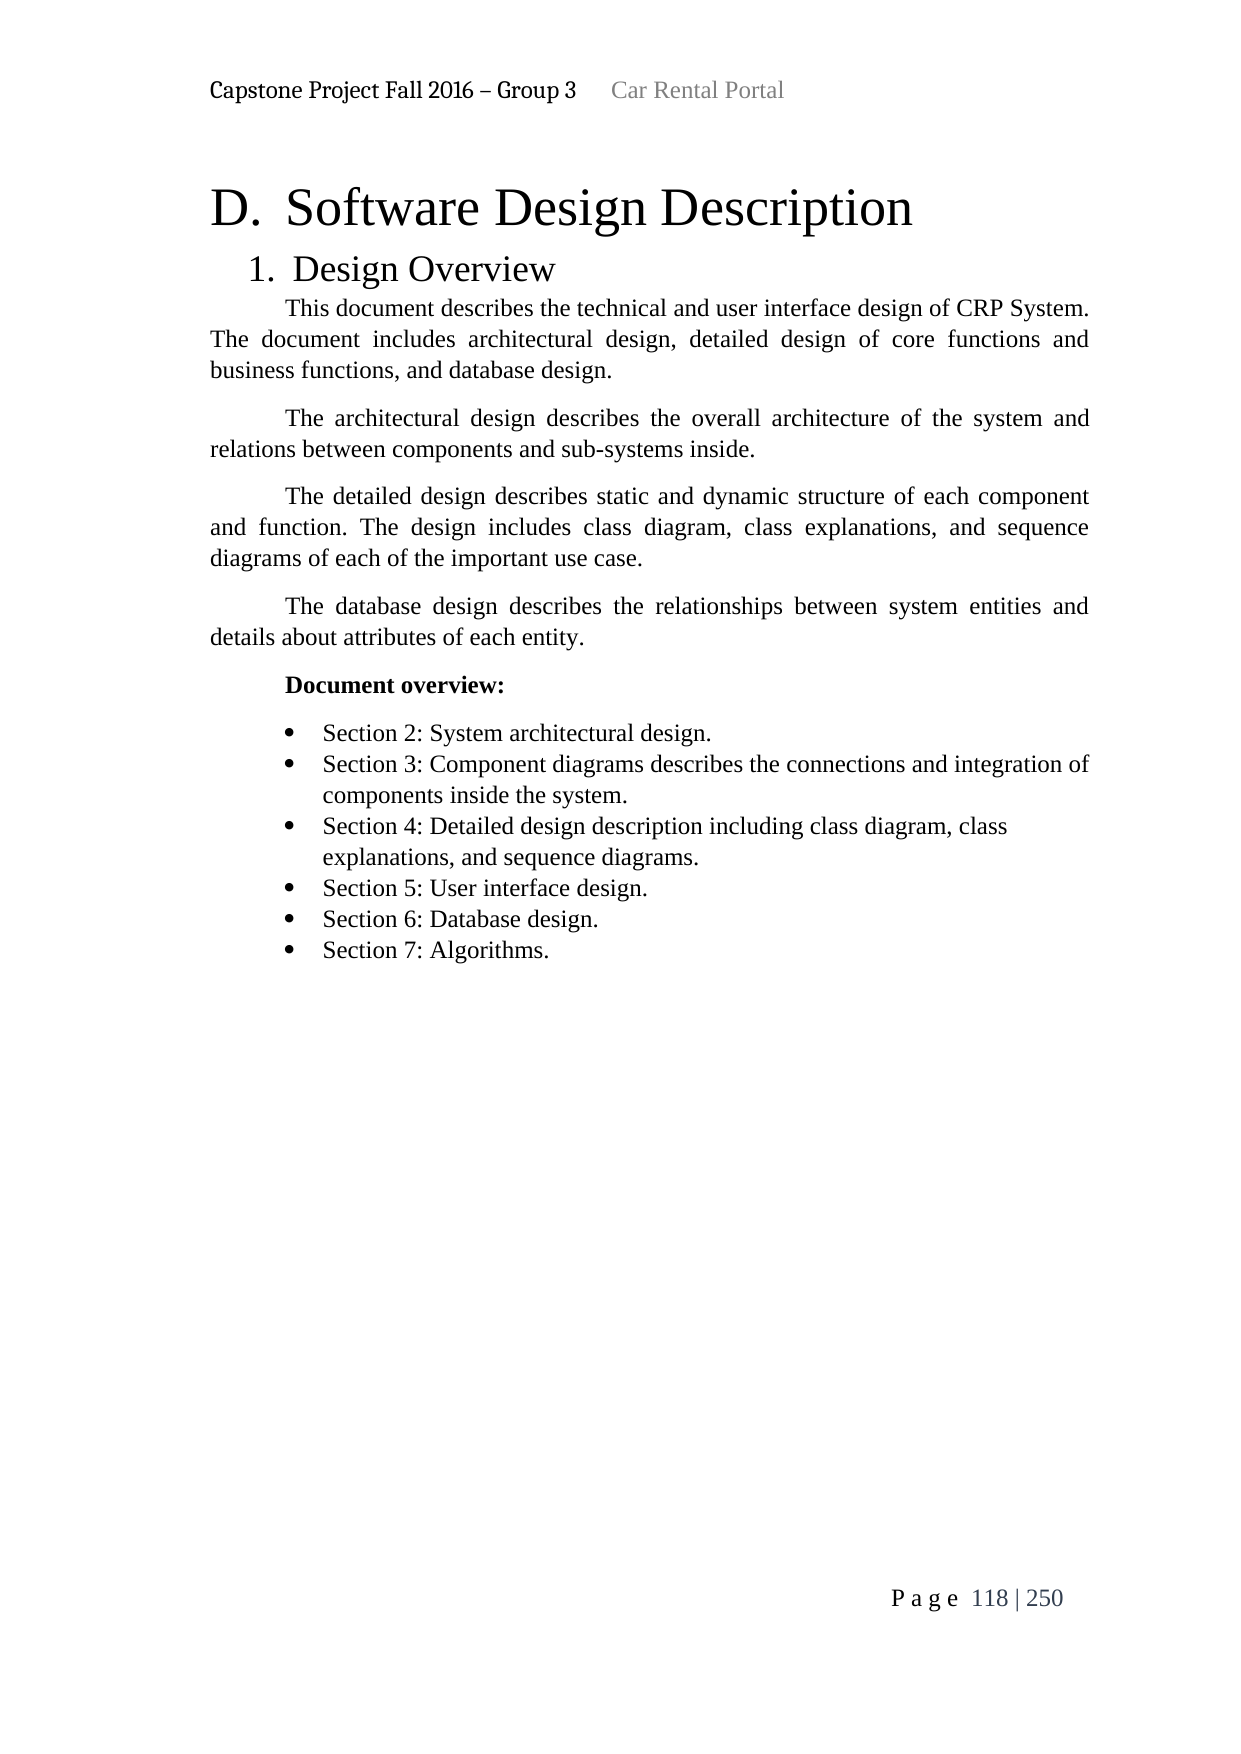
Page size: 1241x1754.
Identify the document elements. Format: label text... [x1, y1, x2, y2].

list Section 7: Algorithms. [285, 935, 1090, 964]
subtitle Software Design Description [210, 175, 1090, 237]
text Document overview: [210, 670, 1090, 699]
text The detailed design describes static and dynamic structure of each component and function. The design includes class diagram, class explanations, and sequence diagrams of each of the important use case. [210, 481, 1090, 572]
list Section 6: Database design. [285, 904, 1090, 933]
text The architectural design describes the overall architecture of the system and relations between components and sub-systems inside. [210, 403, 1090, 462]
subtitle Design Overview [247, 246, 1090, 289]
list Section 2: System architectural design. [285, 718, 1090, 746]
list Section 4: Detailed design description including class diagram, class explanations, and sequence diagrams. [285, 811, 1090, 871]
text This document describes the technical and user interface design of CRP System. The document includes architectural design, detailed design of core functions and business functions, and database design. [210, 293, 1090, 384]
list Section 3: Component diagrams describes the connections and integration of components inside the system. [285, 749, 1090, 808]
list Section 5: User interface design. [285, 873, 1090, 902]
text The database design describes the relationships between system entities and details about attributes of each entity. [210, 591, 1090, 651]
